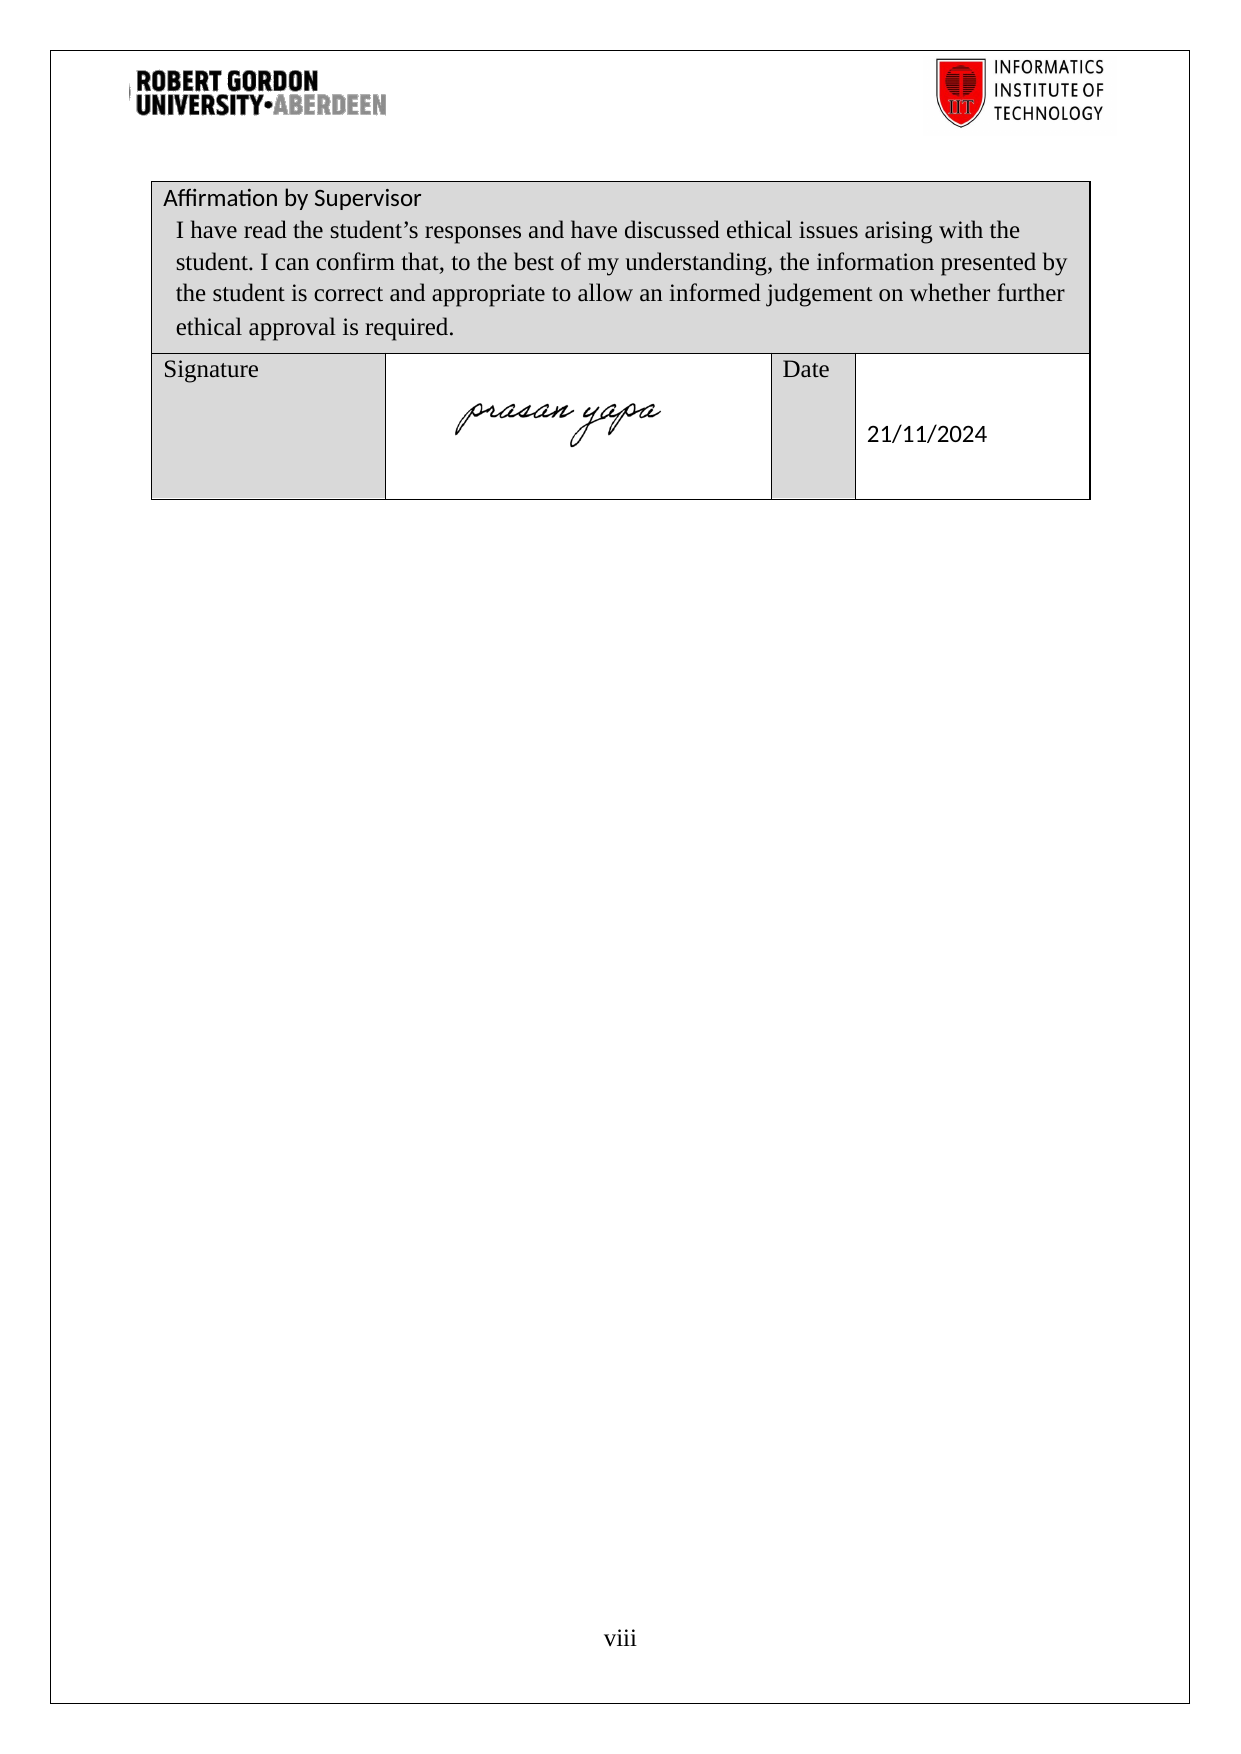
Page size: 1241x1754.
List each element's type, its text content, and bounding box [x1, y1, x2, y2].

table_cell I have read the student’s responses and have discussed ethical issues arising with the student. I can confirm that, to the best of my understanding, the information presented by the student is correct and appropriate to allow an informed judgement on whether further ethical approval is required. [152, 216, 1089, 353]
picture [129, 53, 400, 122]
table_header Affirmation by Supervisor [152, 182, 1089, 215]
table_cell Signature [152, 354, 385, 498]
table_cell [386, 354, 771, 498]
table_cell Date [772, 354, 855, 498]
picture [922, 56, 1117, 136]
table_cell 21/11/2024 [856, 354, 1089, 498]
